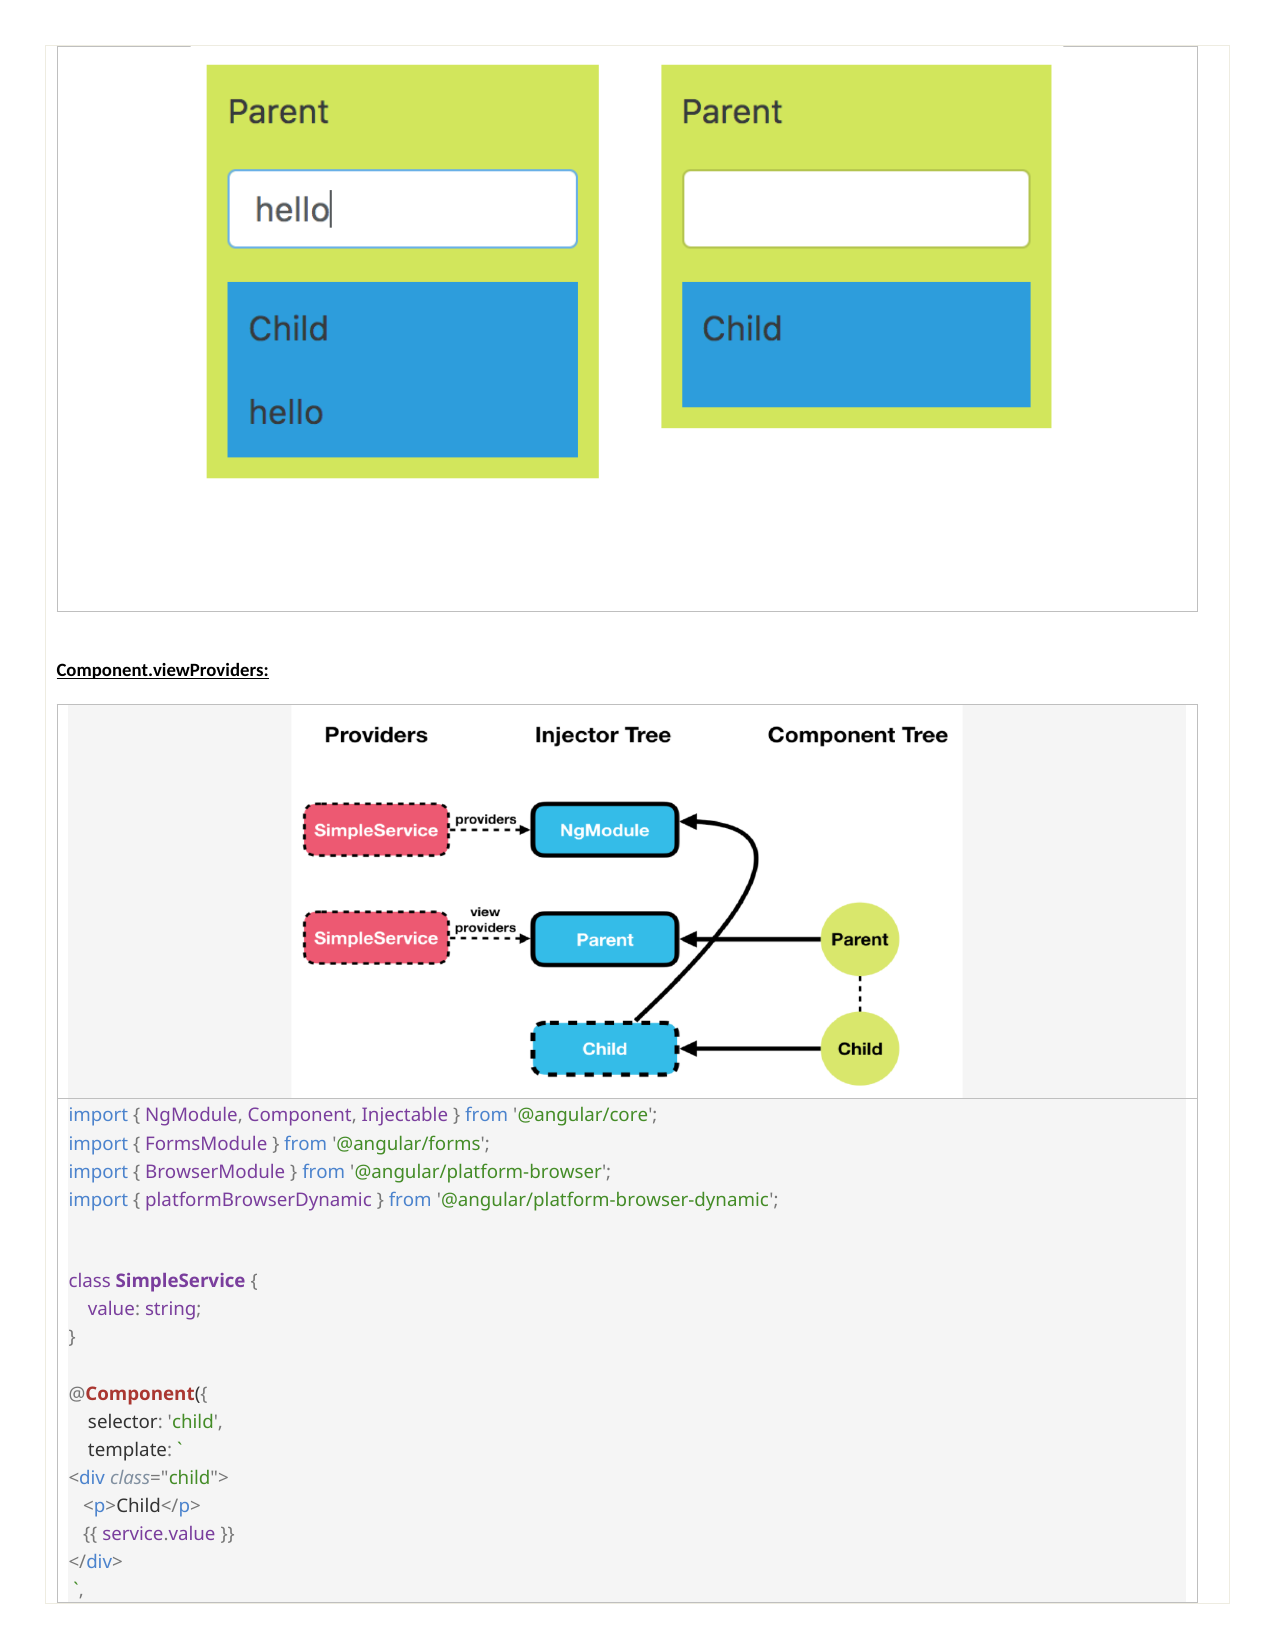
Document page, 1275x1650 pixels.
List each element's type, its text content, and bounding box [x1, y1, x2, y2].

picture [291, 705, 963, 1098]
picture [190, 46, 1064, 566]
